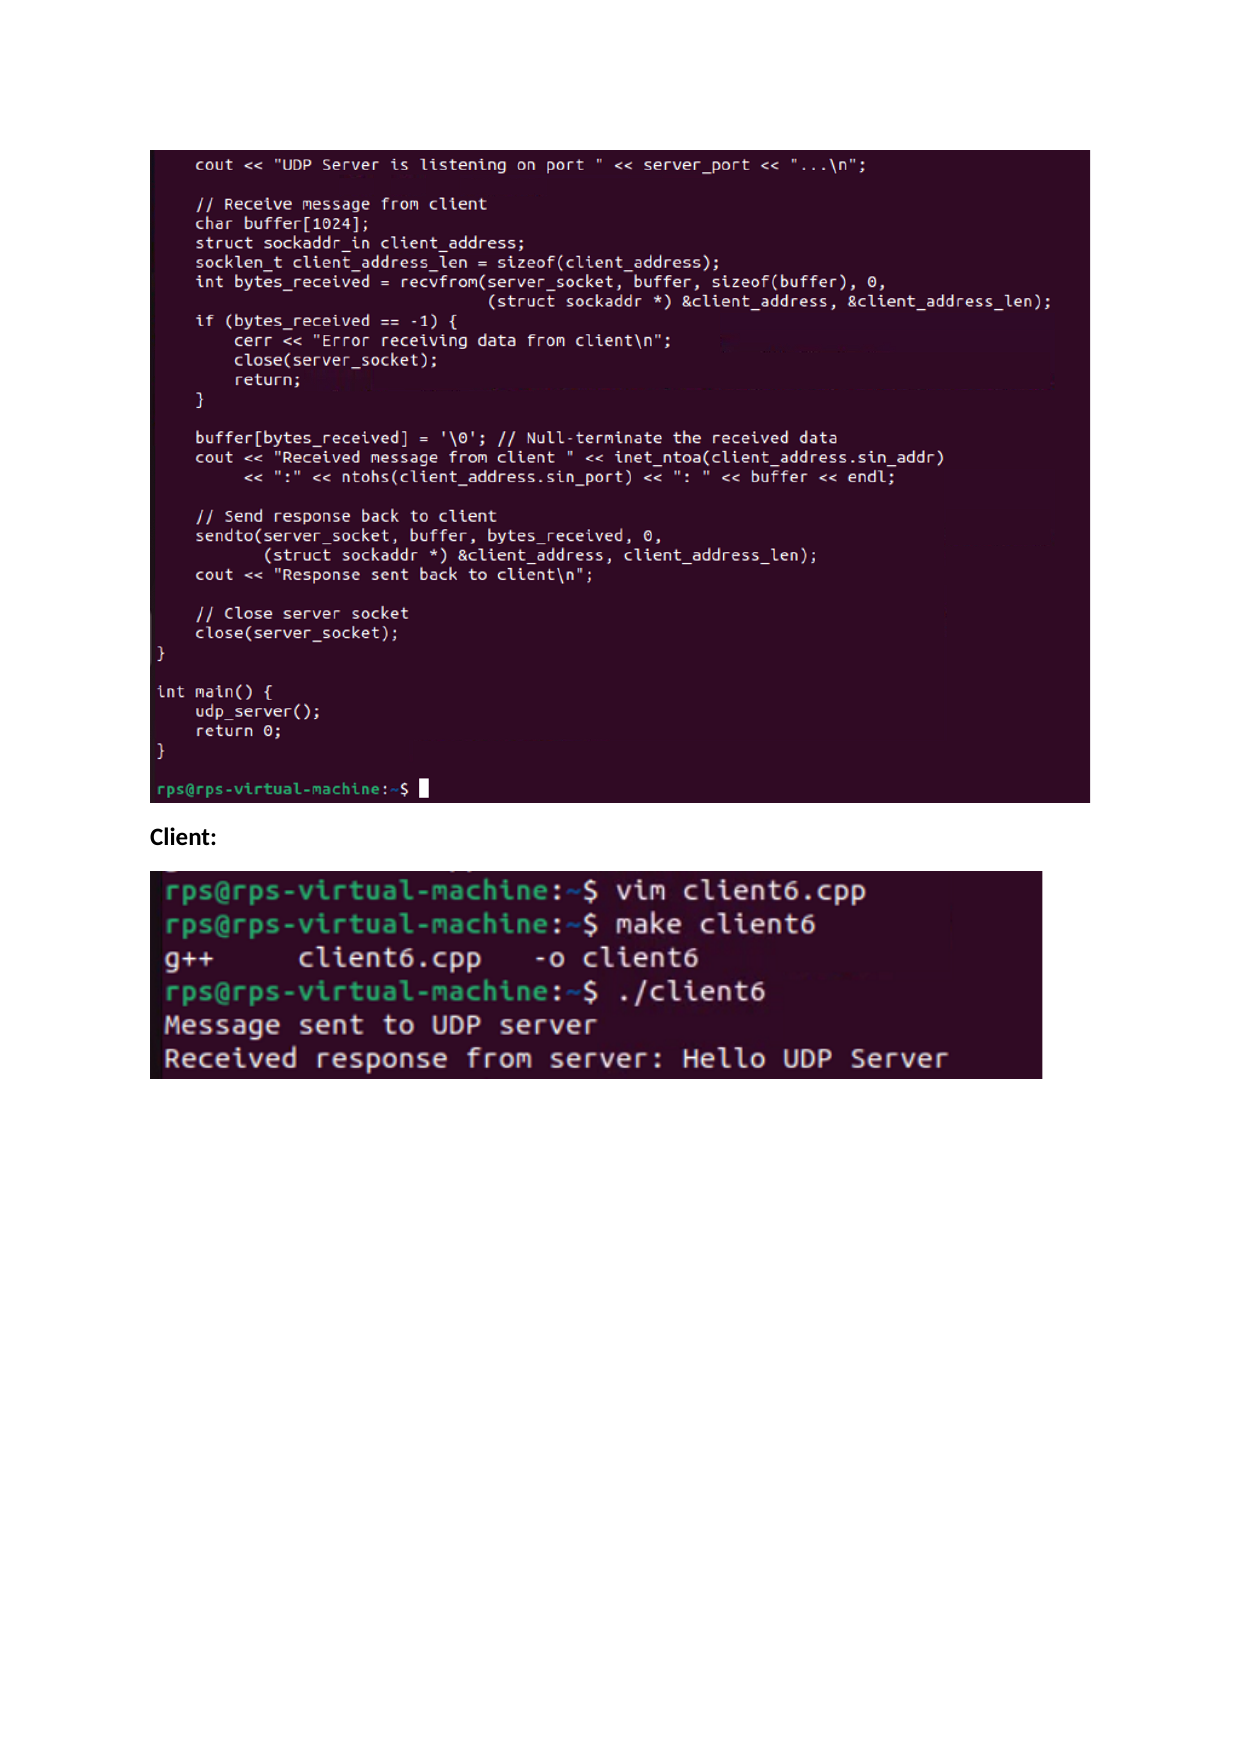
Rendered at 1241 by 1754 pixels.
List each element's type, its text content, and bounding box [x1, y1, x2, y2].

picture [150, 871, 1043, 1079]
picture [150, 150, 1091, 803]
text Client: [150, 821, 1090, 852]
